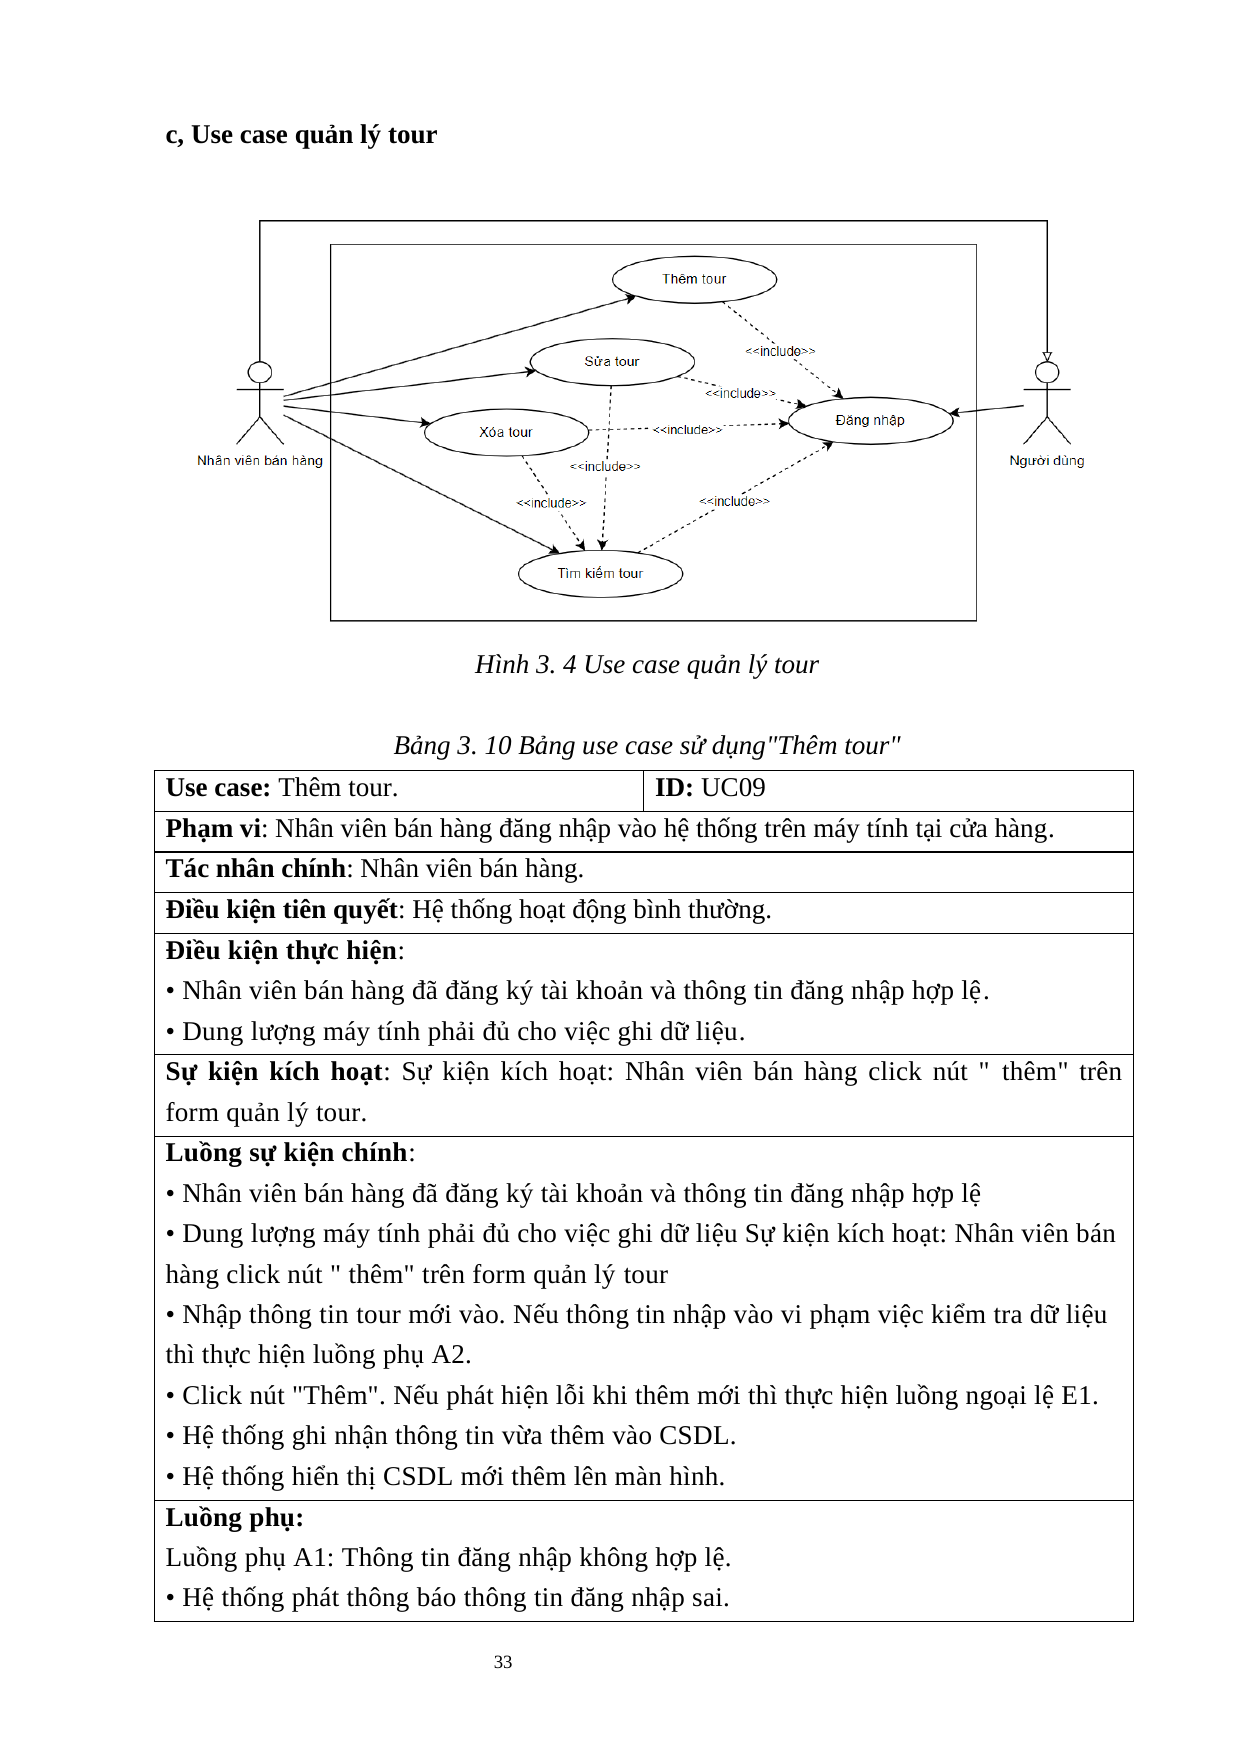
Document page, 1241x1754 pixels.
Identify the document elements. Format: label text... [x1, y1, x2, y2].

table_cell Điều kiện thực hiện: • Nhân viên bán hàng đã đăng ký tài khoản và thông tin đăng nhập hợp lệ. • Dung lượng máy tính phải đủ cho việc ghi dữ liệu. [155, 934, 1133, 1054]
table_header Use case: Thêm tour. [155, 771, 643, 811]
table_cell Luồng sự kiện chính: • Nhân viên bán hàng đã đăng ký tài khoản và thông tin đăng nhập hợp lệ • Dung lượng máy tính phải đủ cho việc ghi dữ liệu Sự kiện kích hoạt: Nhân viên bán hàng click nút " thêm" trên form quản lý tour • Nhập thông tin tour mới vào. Nếu thông tin nhập vào vi phạm việc kiểm tra dữ liệu thì thực hiện luồng phụ A2. • Click nút "Thêm". Nếu phát hiện lỗi khi thêm mới thì thực hiện luồng ngoại lệ E1. • Hệ thống ghi nhận thông tin vừa thêm vào CSDL. • Hệ thống hiển thị CSDL mới thêm lên màn hình. [155, 1137, 1133, 1499]
text c, Use case quản lý tour [165, 118, 1122, 149]
table_header ID: UC09 [644, 771, 1133, 811]
table_cell Sự kiện kích hoạt: Sự kiện kích hoạt: Nhân viên bán hàng click nút " thêm" trên form quản lý tour. [155, 1055, 1133, 1136]
table_cell Phạm vi: Nhân viên bán hàng đăng nhập vào hệ thống trên máy tính tại cửa hàng. [155, 812, 1133, 851]
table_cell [155, 1501, 1133, 1621]
table_cell Tác nhân chính: Nhân viên bán hàng. [155, 853, 1133, 892]
text Hình 3. 4 Use case quản lý tour [165, 649, 1122, 680]
picture [165, 158, 1122, 641]
table_cell Điều kiện tiên quyết: Hệ thống hoạt động bình thường. [155, 893, 1133, 933]
text Bảng 3. 10 Bảng use case sử dụng"Thêm tour" [165, 729, 1122, 761]
